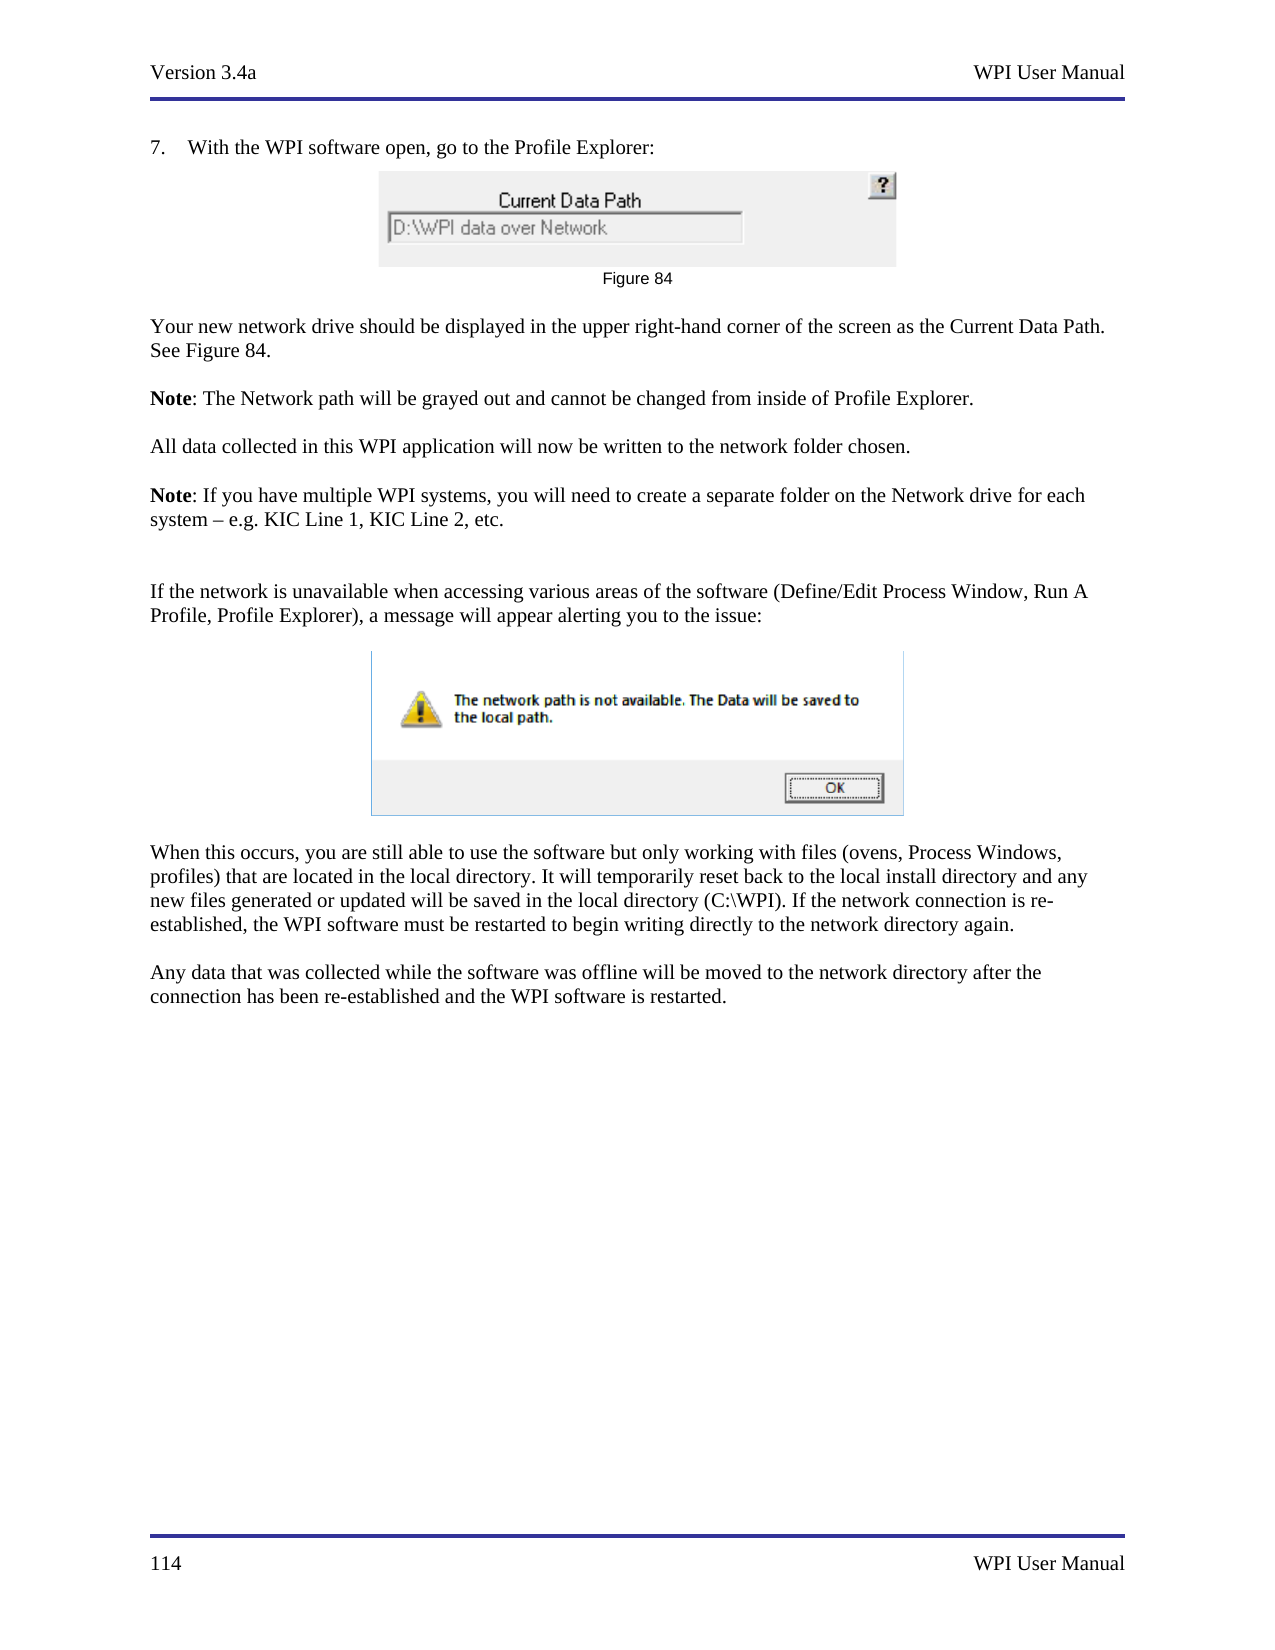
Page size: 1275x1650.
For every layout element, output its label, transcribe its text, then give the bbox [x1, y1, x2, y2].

picture [378, 171, 897, 267]
text All data collected in this WPI application will now be written to the network folder chosen. [150, 434, 1125, 458]
text When this occurs, you are still able to use the software but only working with files (ovens, Process Windows, profiles) that are located in the local directory. It will temporarily reset back to the local install directory and any new files generated or updated will be saved in the local directory (C:\WPI). If the network connection is re-established, the WPI software must be restarted to begin writing directly to the network directory again. [150, 839, 1125, 936]
text Any data that was collected while the software was offline will be moved to the network directory after the connection has been re-established and the WPI software is restarted. [150, 936, 1125, 1008]
text Note: The Network path will be grayed out and cannot be changed from inside of Profile Explorer. [150, 386, 1125, 410]
text Figure 84 [150, 269, 1125, 288]
list With the WPI software open, go to the Profile Explorer: [150, 135, 1125, 159]
text If the network is unavailable when accessing various areas of the software (Define/Edit Process Window, Run A Profile, Profile Explorer), a message will appear alerting you to the issue: [150, 579, 1125, 627]
text Note: If you have multiple WPI systems, you will need to create a separate folder on the Network drive for each system – e.g. KIC Line 1, KIC Line 2, etc. [150, 483, 1125, 531]
picture [371, 651, 904, 816]
text Your new network drive should be displayed in the upper right-hand corner of the screen as the Current Data Path. See Figure 84. [150, 314, 1125, 362]
